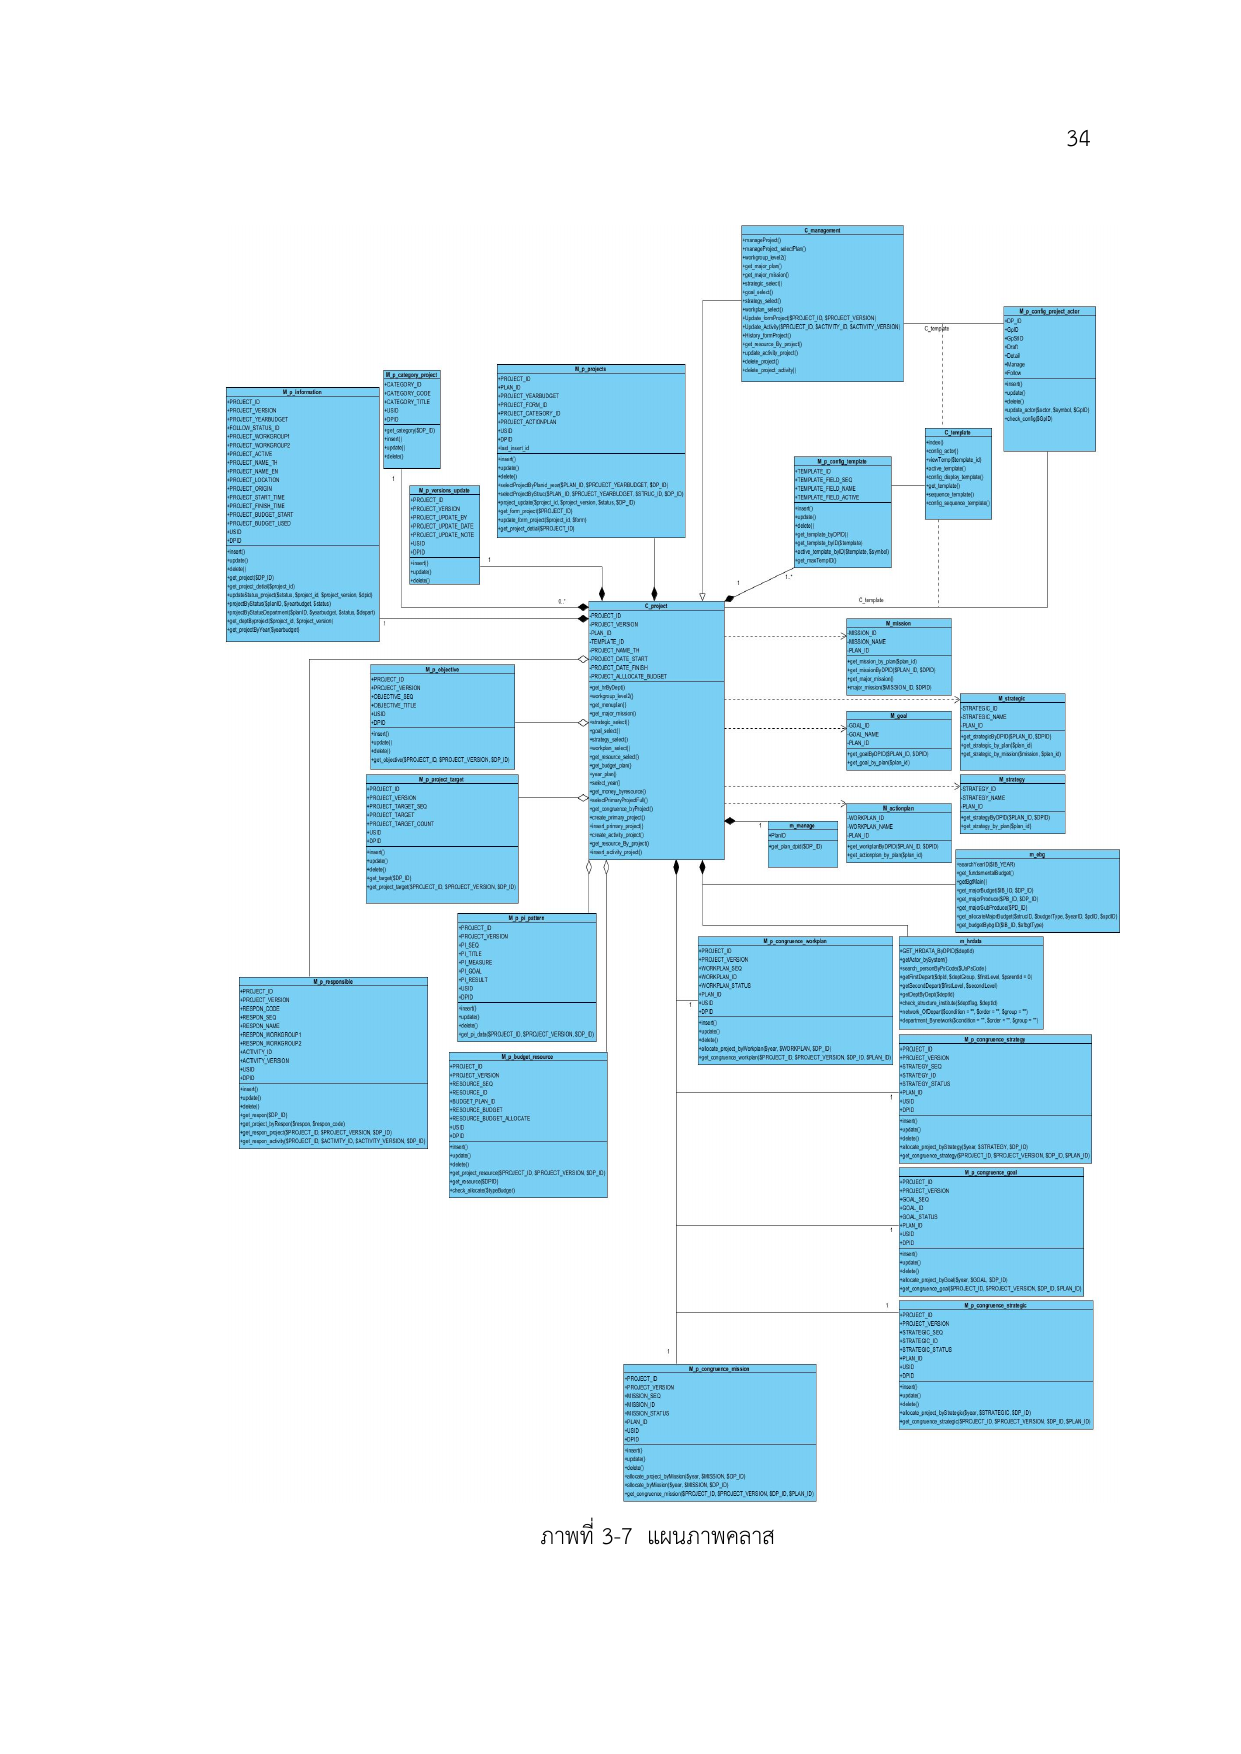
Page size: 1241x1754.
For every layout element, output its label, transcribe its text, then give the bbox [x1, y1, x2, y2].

picture [225, 225, 1121, 1503]
